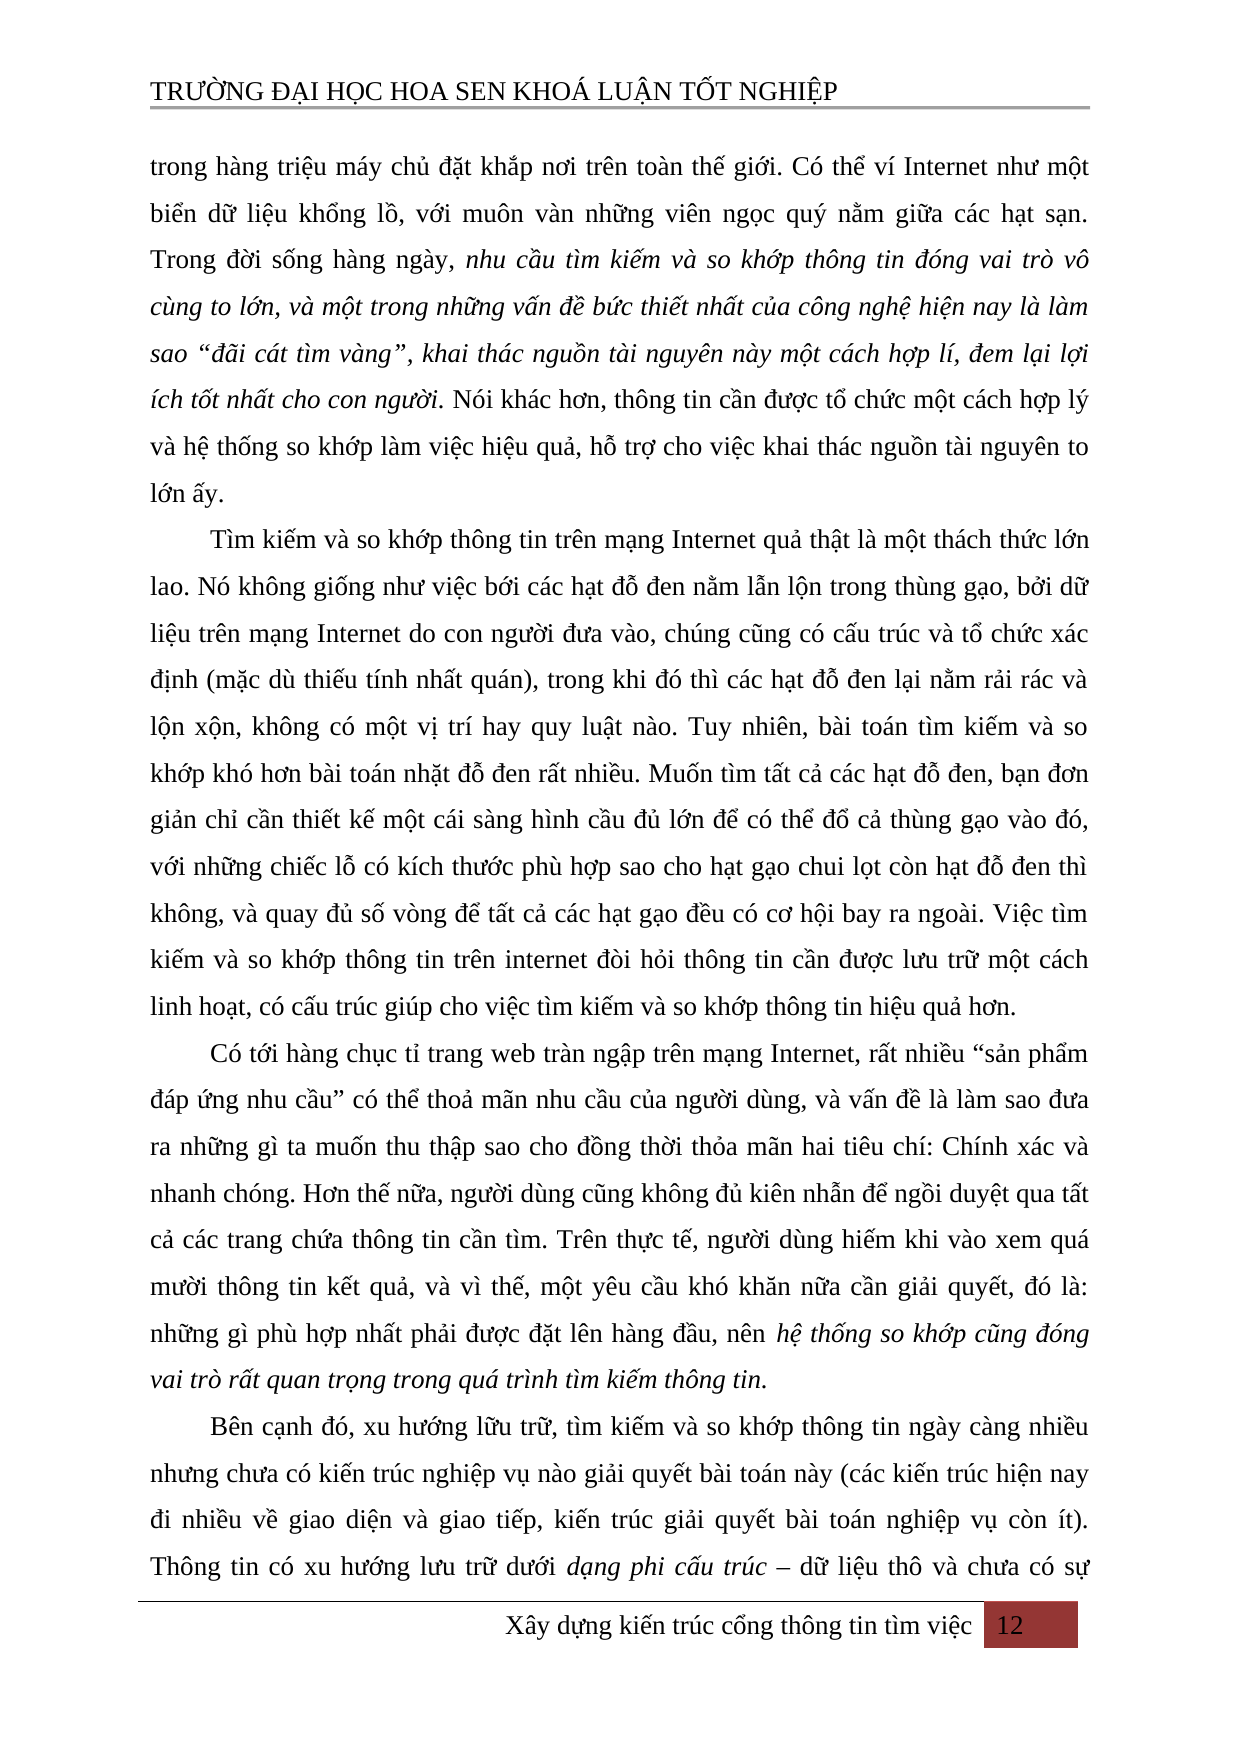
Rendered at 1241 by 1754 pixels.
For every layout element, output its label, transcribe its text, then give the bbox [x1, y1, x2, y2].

text Có tới hàng chục tỉ trang web tràn ngập trên mạng Internet, rất nhiều “sản phẩm đáp ứng nhu cầu” có thể thoả mãn nhu cầu của người dùng, và vấn đề là làm sao đưa ra những gì ta muốn thu thập sao cho đồng thời thỏa mãn hai tiêu chí: Chính xác và nhanh chóng. Hơn thế nữa, người dùng cũng không đủ kiên nhẫn để ngồi duyệt qua tất cả các trang chứa thông tin cần tìm. Trên thực tế, người dùng hiếm khi vào xem quá mười thông tin kết quả, và vì thế, một yêu cầu khó khăn nữa cần giải quyết, đó là: những gì phù hợp nhất phải được đặt lên hàng đầu, nên hệ thống so khớp cũng đóng vai trò rất quan trọng trong quá trình tìm kiếm thông tin. [150, 1037, 1090, 1394]
text Tìm kiếm và so khớp thông tin trên mạng Internet quả thật là một thách thức lớn lao. Nó không giống như việc bới các hạt đỗ đen nằm lẫn lộn trong thùng gạo, bởi dữ liệu trên mạng Internet do con người đưa vào, chúng cũng có cấu trúc và tổ chức xác định (mặc dù thiếu tính nhất quán), trong khi đó thì các hạt đỗ đen lại nằm rải rác và lộn xộn, không có một vị trí hay quy luật nào. Tuy nhiên, bài toán tìm kiếm và so khớp khó hơn bài toán nhặt đỗ đen rất nhiều. Muốn tìm tất cả các hạt đỗ đen, bạn đơn giản chỉ cần thiết kế một cái sàng hình cầu đủ lớn để có thể đổ cả thùng gạo vào đó, với những chiếc lỗ có kích thước phù hợp sao cho hạt gạo chui lọt còn hạt đỗ đen thì không, và quay đủ số vòng để tất cả các hạt gạo đều có cơ hội bay ra ngoài. Việc tìm kiếm và so khớp thông tin trên internet đòi hỏi thông tin cần được lưu trữ một cách linh hoạt, có cấu trúc giúp cho việc tìm kiếm và so khớp thông tin hiệu quả hơn. [150, 523, 1090, 1021]
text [150, 150, 1090, 508]
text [150, 1410, 1090, 1581]
